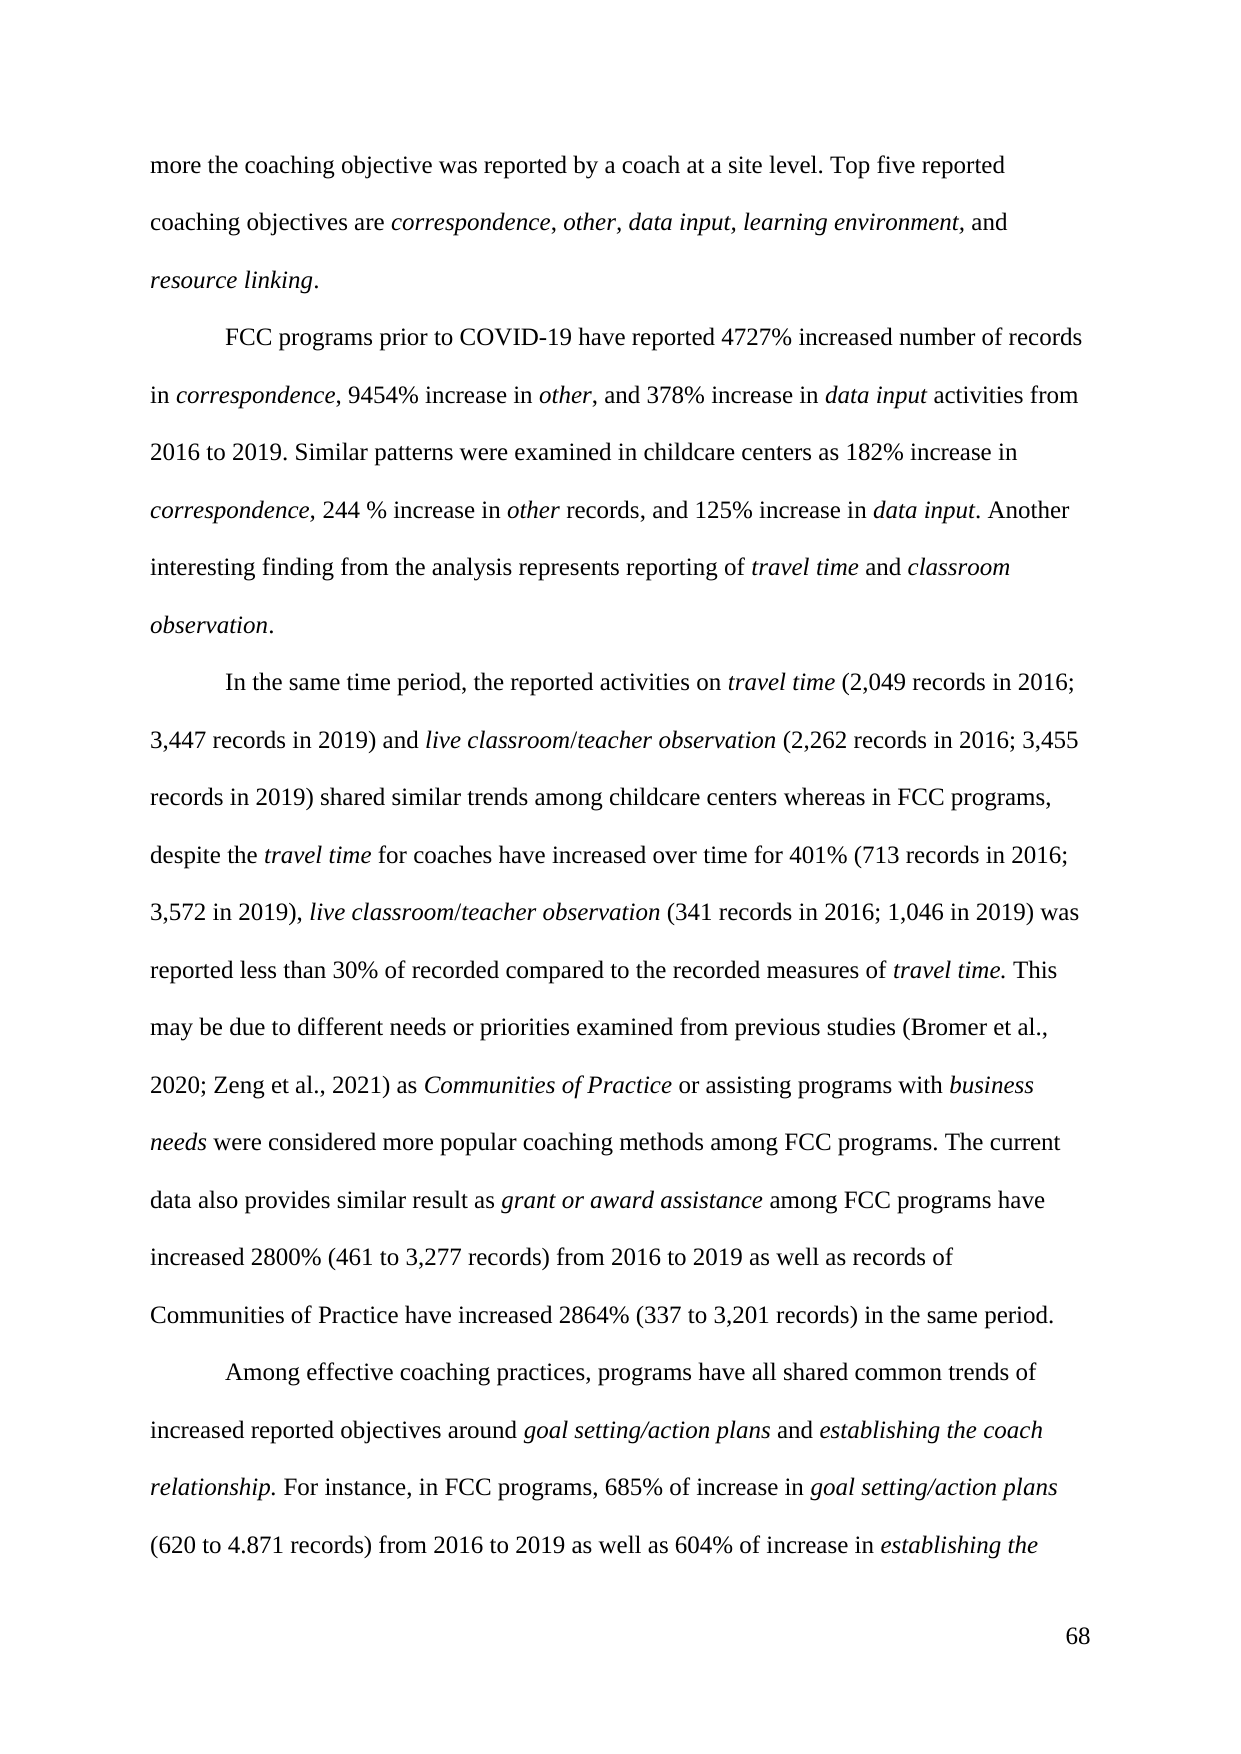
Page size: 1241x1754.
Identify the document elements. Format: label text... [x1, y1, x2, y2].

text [150, 1357, 1090, 1559]
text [150, 150, 1090, 294]
text FCC programs prior to COVID-19 have reported 4727% increased number of records in correspondence, 9454% increase in other, and 378% increase in data input activities from 2016 to 2019. Similar patterns were examined in childcare centers as 182% increase in correspondence, 244 % increase in other records, and 125% increase in data input. Another interesting finding from the analysis represents reporting of travel time and classroom observation. [150, 322, 1090, 639]
text In the same time period, the reported activities on travel time (2,049 records in 2016; 3,447 records in 2019) and live classroom/teacher observation (2,262 records in 2016; 3,455 records in 2019) shared similar trends among childcare centers whereas in FCC programs, despite the travel time for coaches have increased over time for 401% (713 records in 2016; 3,572 in 2019), live classroom/teacher observation (341 records in 2016; 1,046 in 2019) was reported less than 30% of recorded compared to the recorded measures of travel time. This may be due to different needs or priorities examined from previous studies (Bromer et al., 2020; Zeng et al., 2021) as Communities of Practice or assisting programs with business needs were considered more popular coaching methods among FCC programs. The current data also provides similar result as grant or award assistance among FCC programs have increased 2800% (461 to 3,277 records) from 2016 to 2019 as well as records of Communities of Practice have increased 2864% (337 to 3,201 records) in the same period. [150, 667, 1090, 1329]
